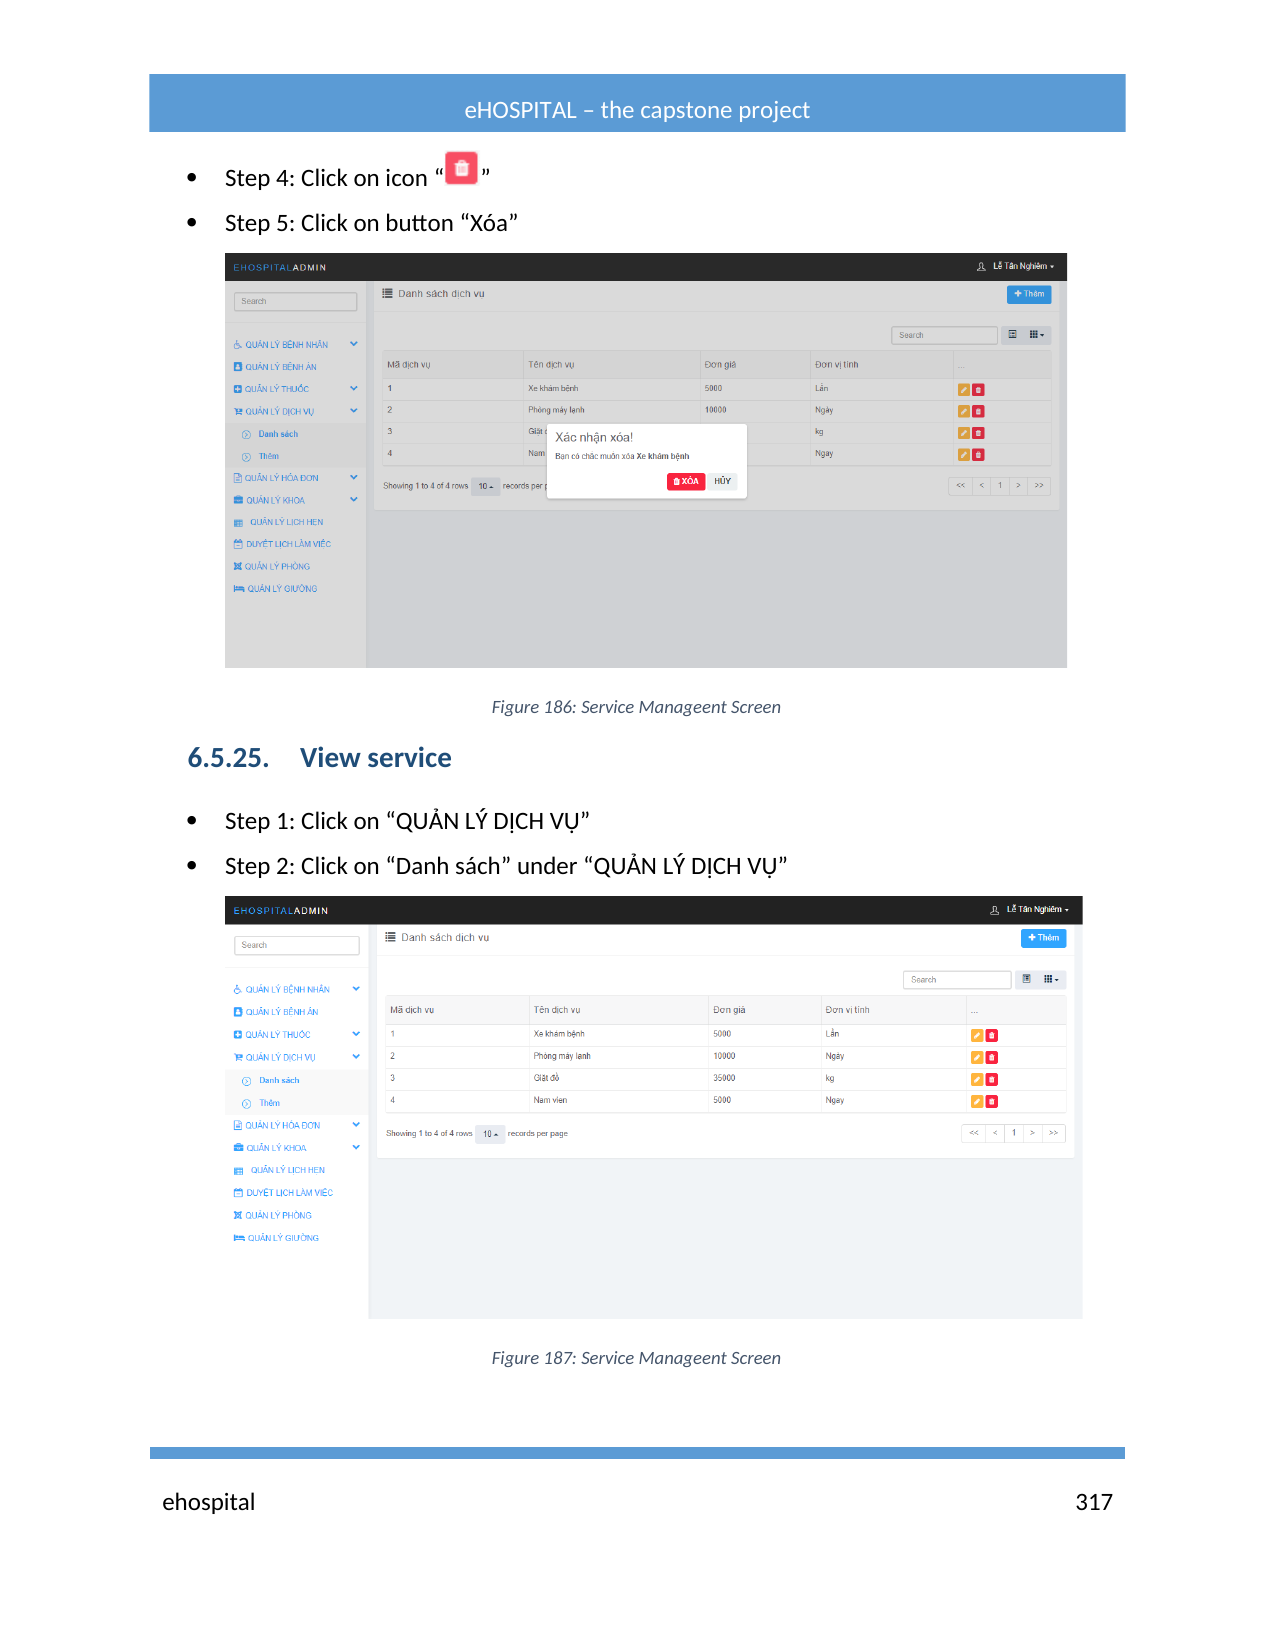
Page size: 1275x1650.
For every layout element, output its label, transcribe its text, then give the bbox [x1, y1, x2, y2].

subtitle View service [187, 739, 1125, 774]
text Figure 186: Service Manageent Screen [150, 695, 1125, 718]
list Step 1: Click on “QUẢN LÝ DỊCH VỤ” [187, 805, 1125, 835]
list Step 5: Click on button “Xóa” [187, 207, 1125, 238]
list Step 2: Click on “Danh sách” under “QUẢN LÝ DỊCH VỤ” [187, 851, 1125, 881]
text Figure 187: Service Manageent Screen [150, 1346, 1125, 1369]
picture [444, 150, 481, 186]
picture [225, 253, 1068, 668]
picture [225, 896, 1083, 1319]
list Step 4: Click on icon “” [187, 150, 1125, 192]
